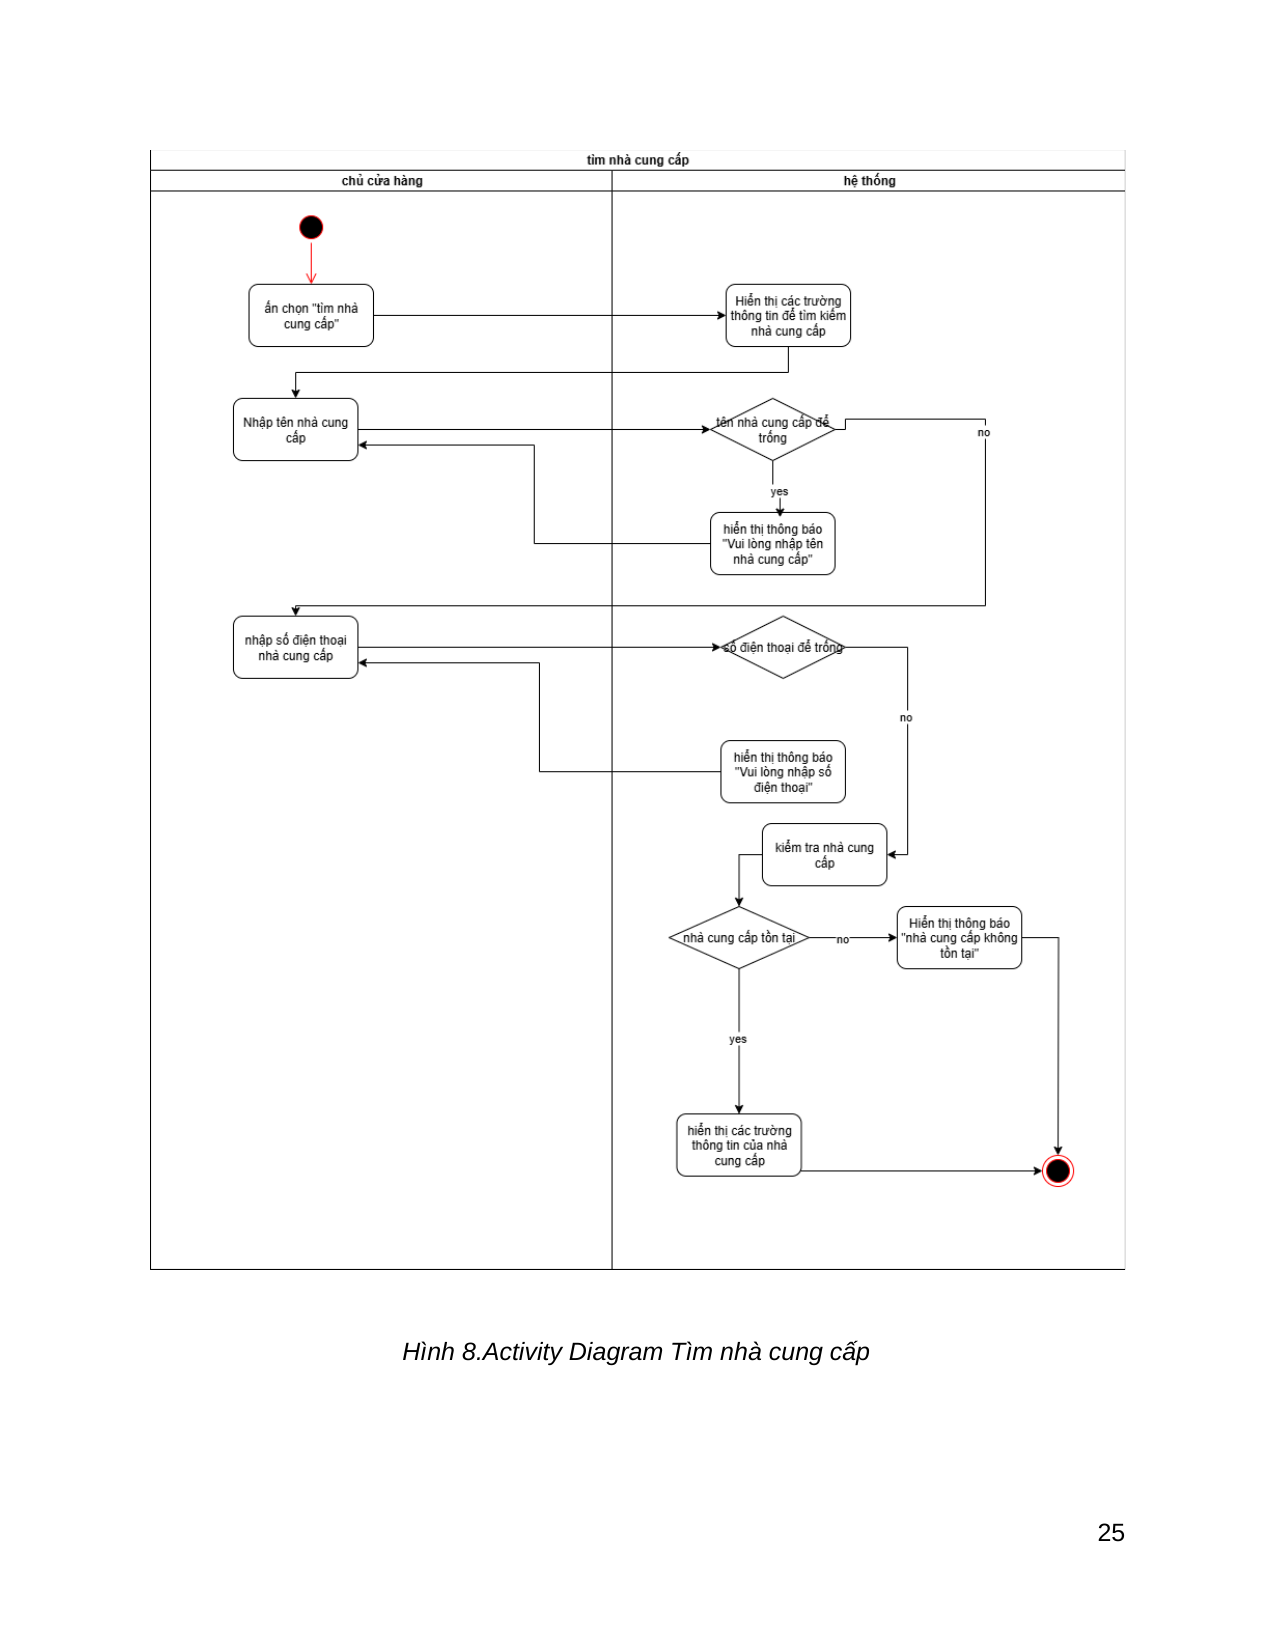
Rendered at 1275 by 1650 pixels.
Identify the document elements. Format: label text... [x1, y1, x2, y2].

text Hình 8.Activity Diagram Tìm nhà cung cấp [150, 1337, 1125, 1365]
picture [150, 150, 1125, 1270]
